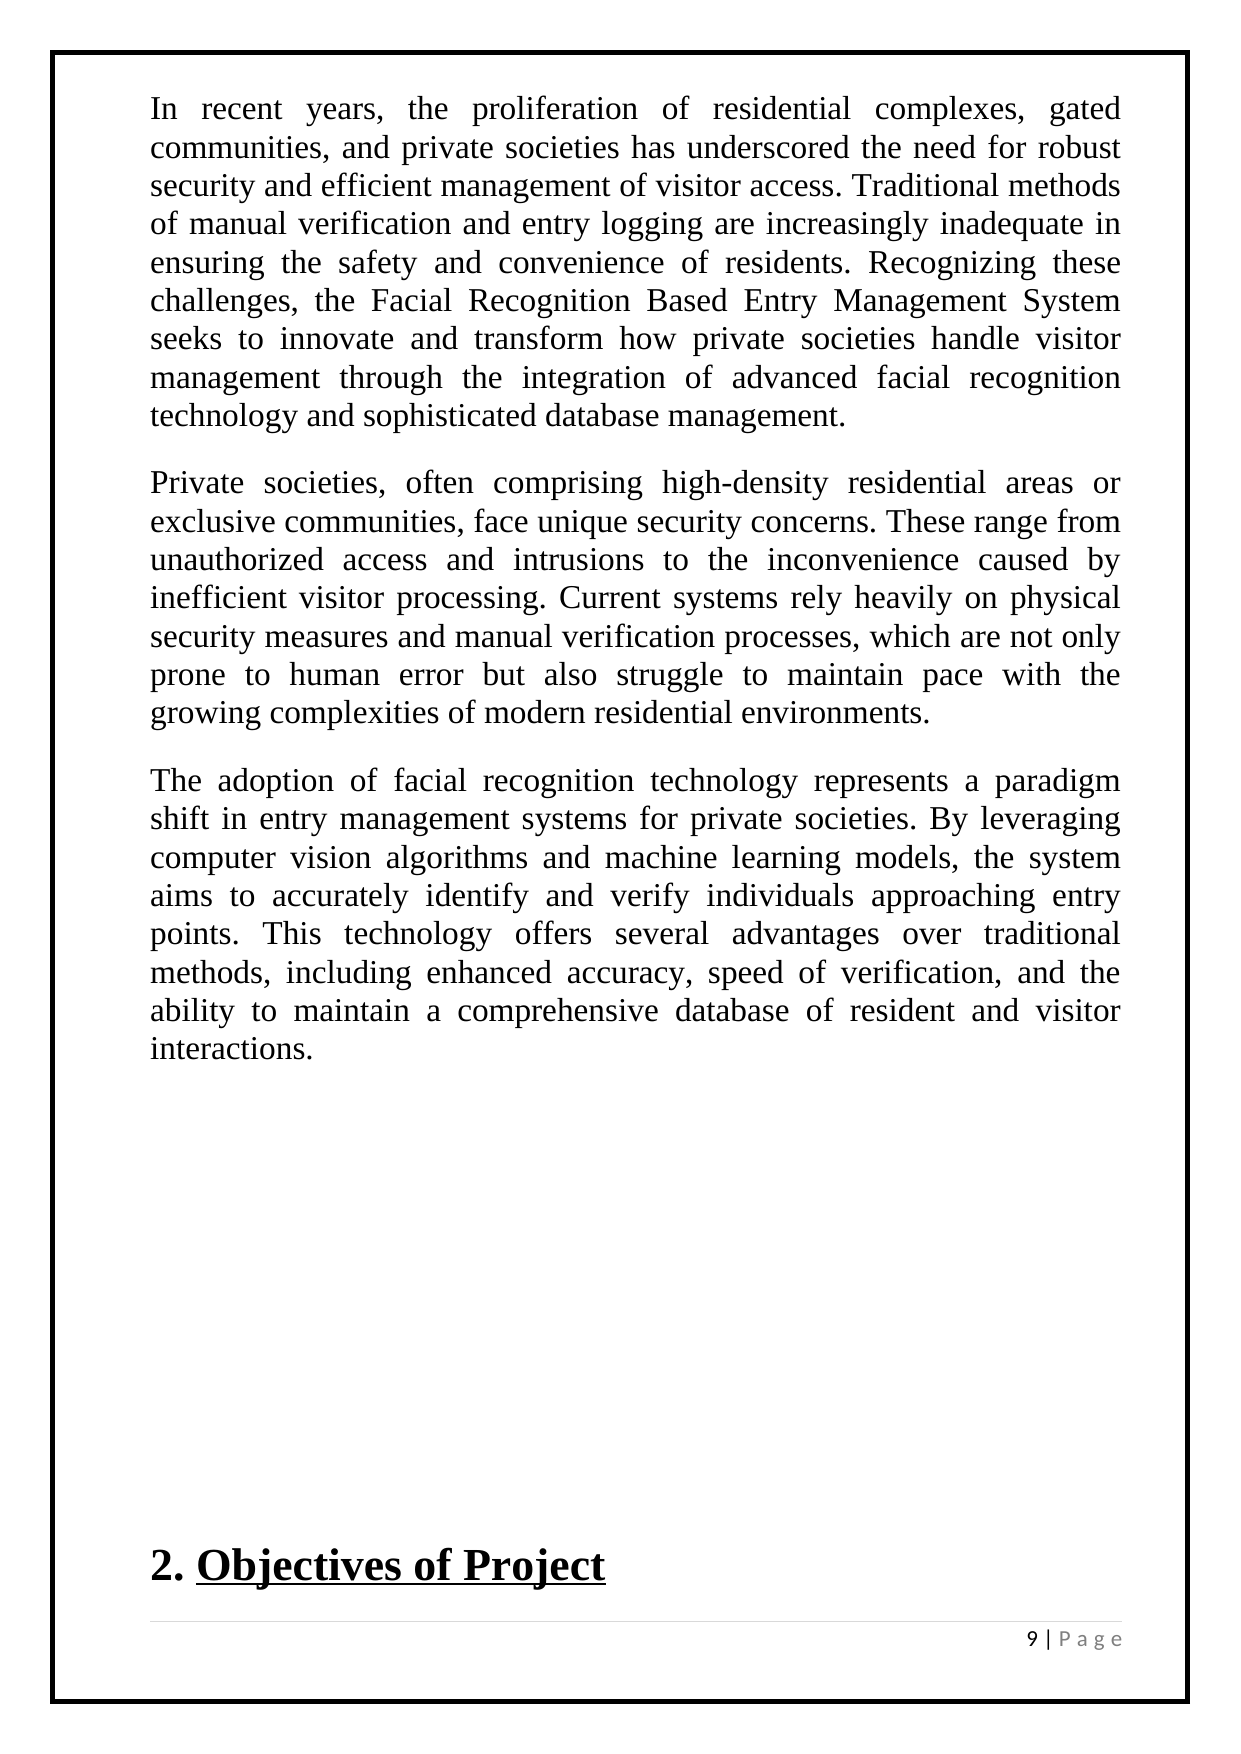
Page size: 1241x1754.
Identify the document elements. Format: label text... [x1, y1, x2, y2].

list Objectives of Project [150, 1537, 1122, 1590]
text The adoption of facial recognition technology represents a paradigm shift in entry management systems for private societies. By leveraging computer vision algorithms and machine learning models, the system aims to accurately identify and verify individuals approaching entry points. This technology offers several advantages over traditional methods, including enhanced accuracy, speed of verification, and the ability to maintain a comprehensive database of resident and visitor interactions. [150, 760, 1122, 1067]
text In recent years, the proliferation of residential complexes, gated communities, and private societies has underscored the need for robust security and efficient management of visitor access. Traditional methods of manual verification and entry logging are increasingly inadequate in ensuring the safety and convenience of residents. Recognizing these challenges, the Facial Recognition Based Entry Management System seeks to innovate and transform how private societies handle visitor management through the integration of advanced facial recognition technology and sophisticated database management. [150, 89, 1122, 434]
text Private societies, often comprising high-density residential areas or exclusive communities, face unique security concerns. These range from unauthorized access and intrusions to the inconvenience caused by inefficient visitor processing. Current systems rely heavily on physical security measures and manual verification processes, which are not only prone to human error but also struggle to maintain pace with the growing complexities of modern residential environments. [150, 463, 1122, 731]
